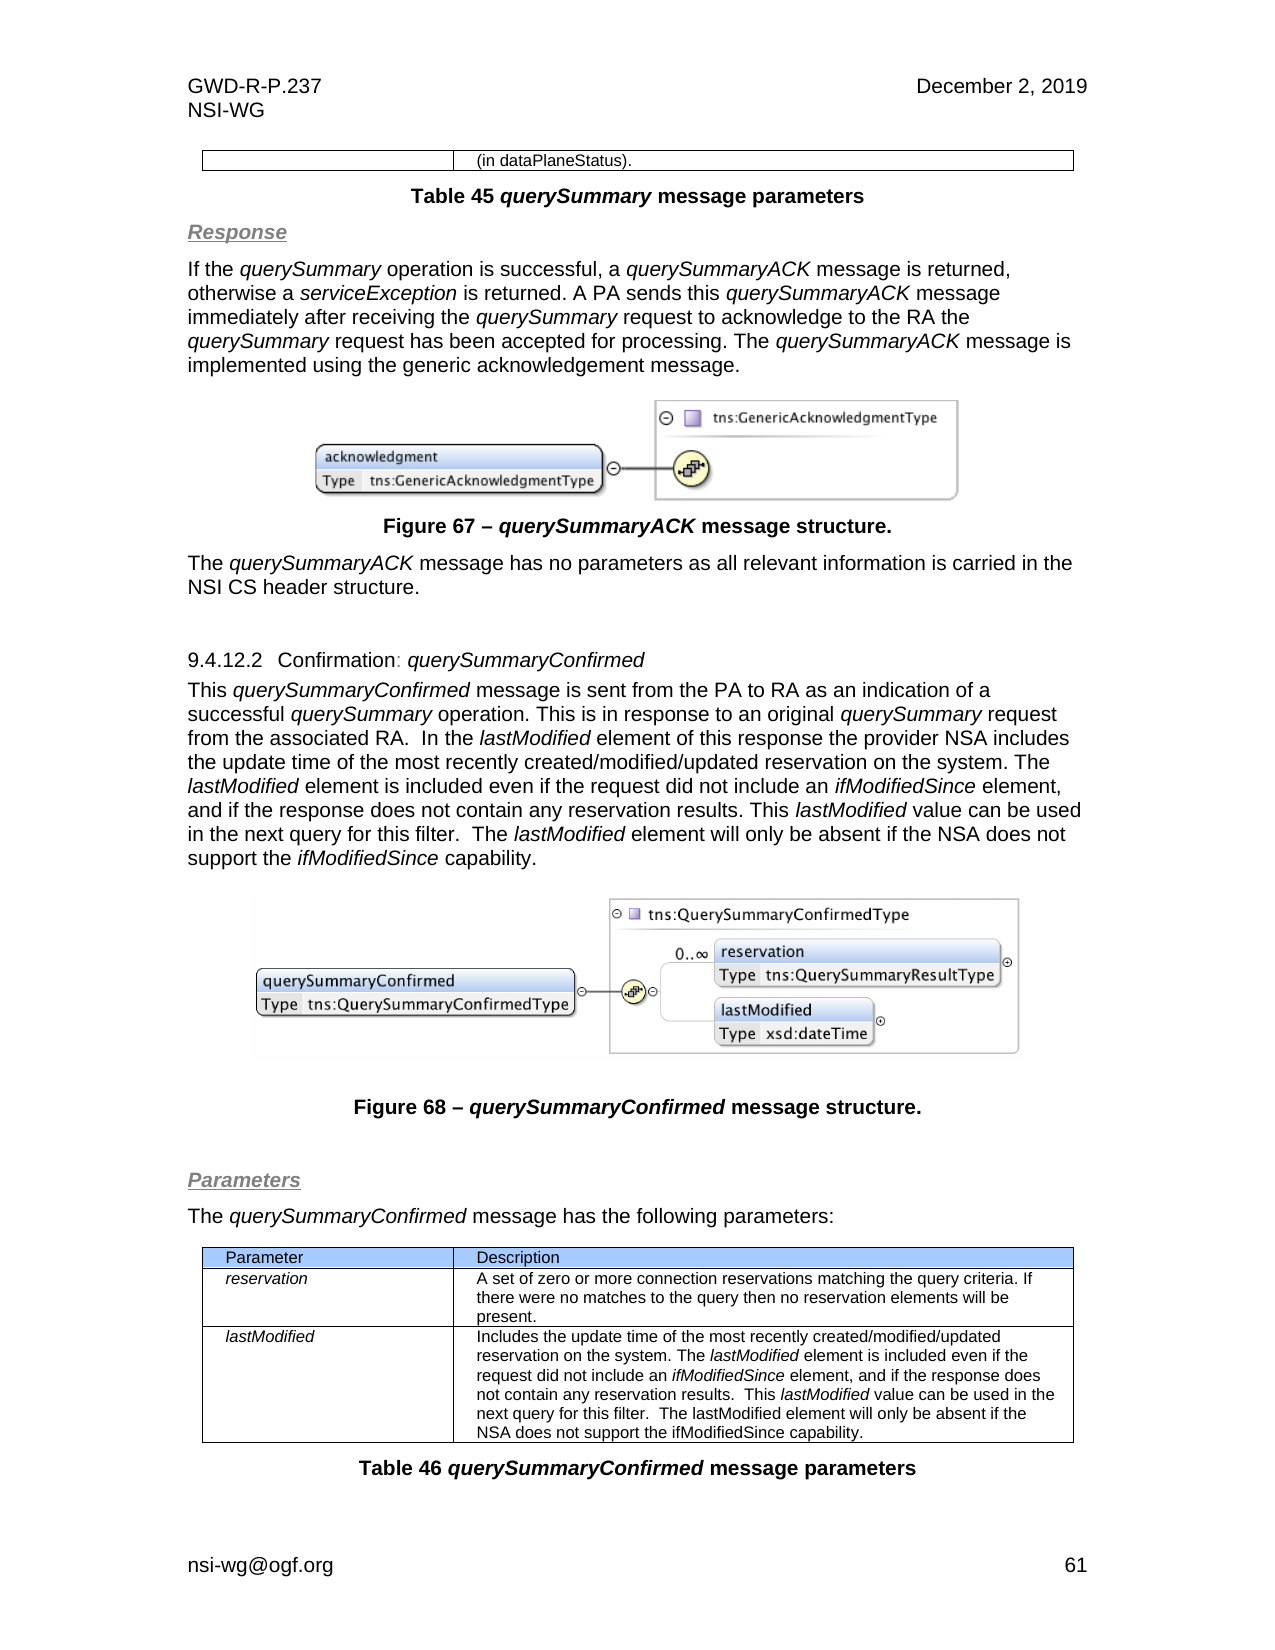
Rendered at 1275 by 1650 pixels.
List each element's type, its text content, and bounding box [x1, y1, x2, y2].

text The querySummaryConfirmed message has the following parameters: [187, 1204, 1087, 1228]
text This querySummaryConfirmed message is sent from the PA to RA as an indication of a successful querySummary operation. This is in response to an original querySummary request from the associated RA. In the lastModified element of this response the provider NSA includes the update time of the most recently created/modified/updated reservation on the system. The lastModified element is included even if the request did not include an ifModifiedSince element, and if the response does not contain any reservation results. This lastModified value can be used in the next query for this filter. The lastModified element will only be absent if the NSA does not support the ifModifiedSince capability. [187, 678, 1087, 869]
picture [315, 400, 960, 502]
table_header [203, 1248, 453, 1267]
text The querySummaryACK message has no parameters as all relevant information is carried in the NSI CS header structure. [187, 551, 1087, 598]
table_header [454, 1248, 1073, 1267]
text Table 46 querySummaryConfirmed message parameters [187, 1456, 1087, 1479]
text Parameters [187, 1168, 1087, 1192]
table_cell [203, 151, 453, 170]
text If the querySummary operation is successful, a querySummaryACK message is returned, otherwise a serviceException is returned. A PA sends this querySummaryACK message immediately after receiving the querySummary request to acknowledge to the RA the querySummary request has been accepted for processing. The querySummaryACK message is implemented using the generic acknowledgement message. [187, 257, 1087, 376]
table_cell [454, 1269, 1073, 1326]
text Figure 68 – querySummaryConfirmed message structure. [187, 1095, 1087, 1119]
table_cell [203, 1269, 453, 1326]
text Figure 67 – querySummaryACK message structure. [187, 514, 1087, 538]
subtitle Confirmation: querySummaryConfirmed [187, 647, 1087, 671]
picture [250, 893, 1025, 1059]
text Response [187, 220, 1087, 244]
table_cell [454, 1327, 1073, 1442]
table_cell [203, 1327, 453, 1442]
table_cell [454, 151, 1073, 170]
text Table 45 querySummary message parameters [187, 184, 1087, 208]
